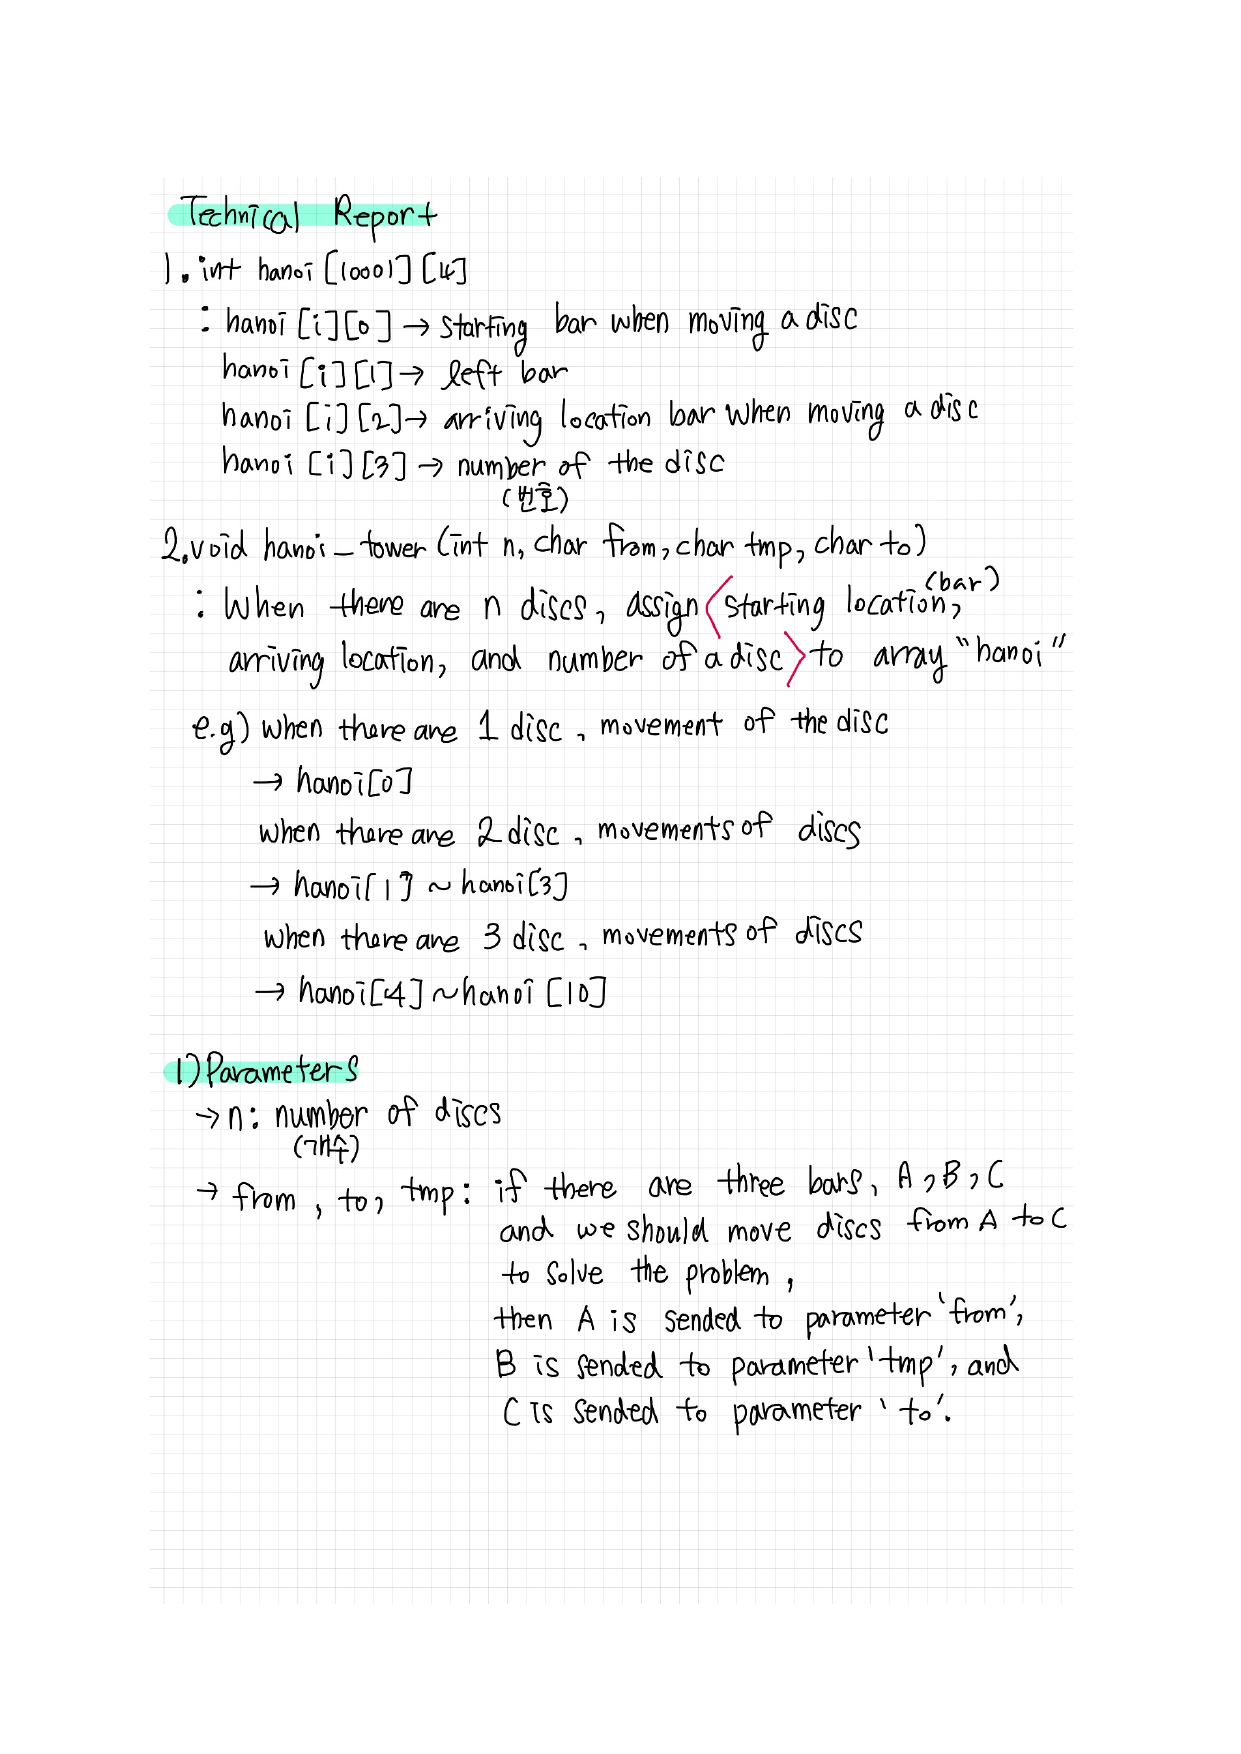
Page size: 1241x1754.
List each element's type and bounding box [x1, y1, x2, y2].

picture [150, 177, 1074, 1604]
